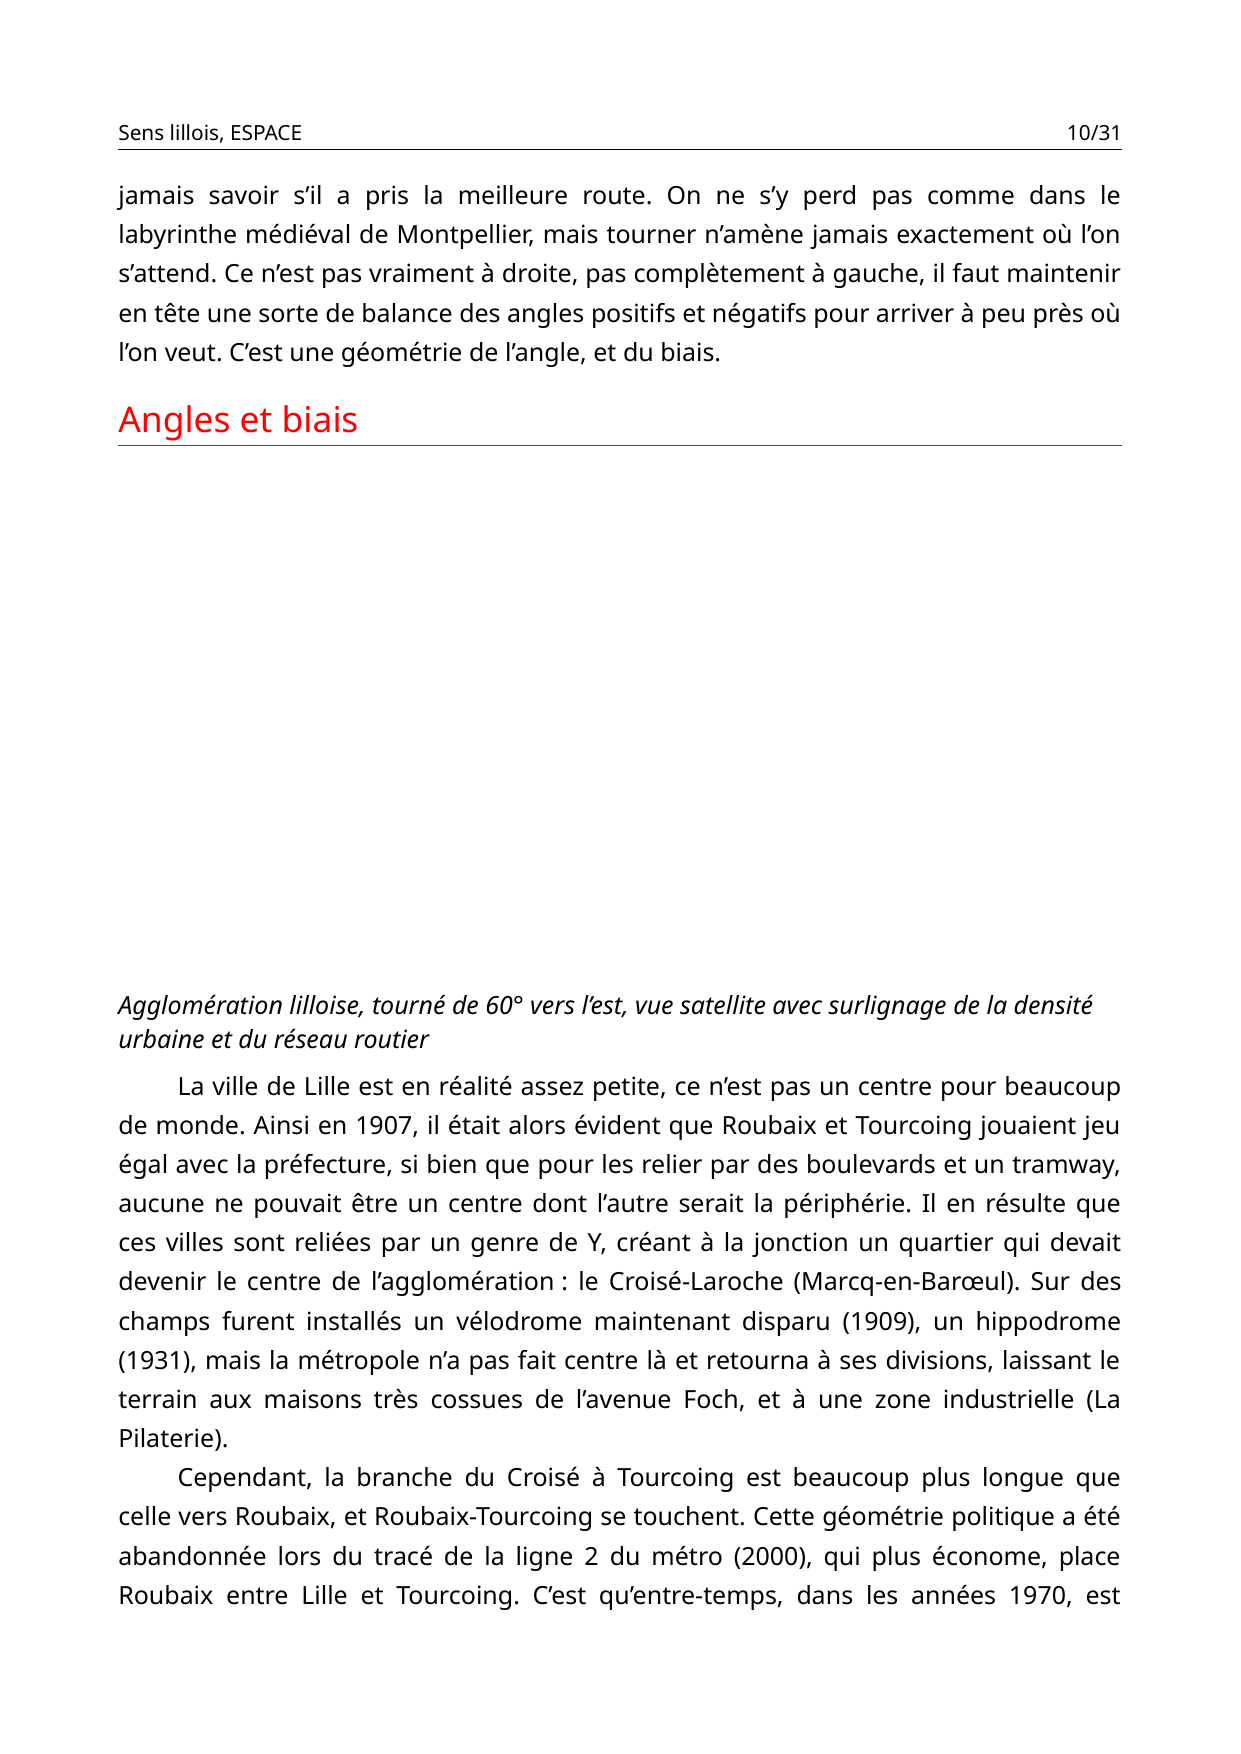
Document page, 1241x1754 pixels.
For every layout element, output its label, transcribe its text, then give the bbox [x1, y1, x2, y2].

text Agglomération lilloise, tourné de 60° vers l’est, vue satellite avec surlignage de la densité urbaine et du réseau routier [118, 458, 1122, 1056]
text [118, 1460, 1122, 1611]
text La ville de Lille est en réalité assez petite, ce n’est pas un centre pour beaucoup de monde. Ainsi en 1907, il était alors évident que Roubaix et Tourcoing jouaient jeu égal avec la préfecture, si bien que pour les relier par des boulevards et un tramway, aucune ne pouvait être un centre dont l’autre serait la périphérie. Il en résulte que ces villes sont reliées par un genre de Y, créant à la jonction un quartier qui devait devenir le centre de l’agglomération : le Croisé-Laroche (Marcq-en-Barœul). Sur des champs furent installés un vélodrome maintenant disparu (1909), un hippodrome (1931), mais la métropole n’a pas fait centre là et retourna à ses divisions, laissant le terrain aux maisons très cossues de l’avenue Foch, et à une zone industrielle (La Pilaterie). [118, 1068, 1122, 1455]
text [118, 178, 1122, 368]
subtitle Angles et biais [118, 394, 1122, 445]
